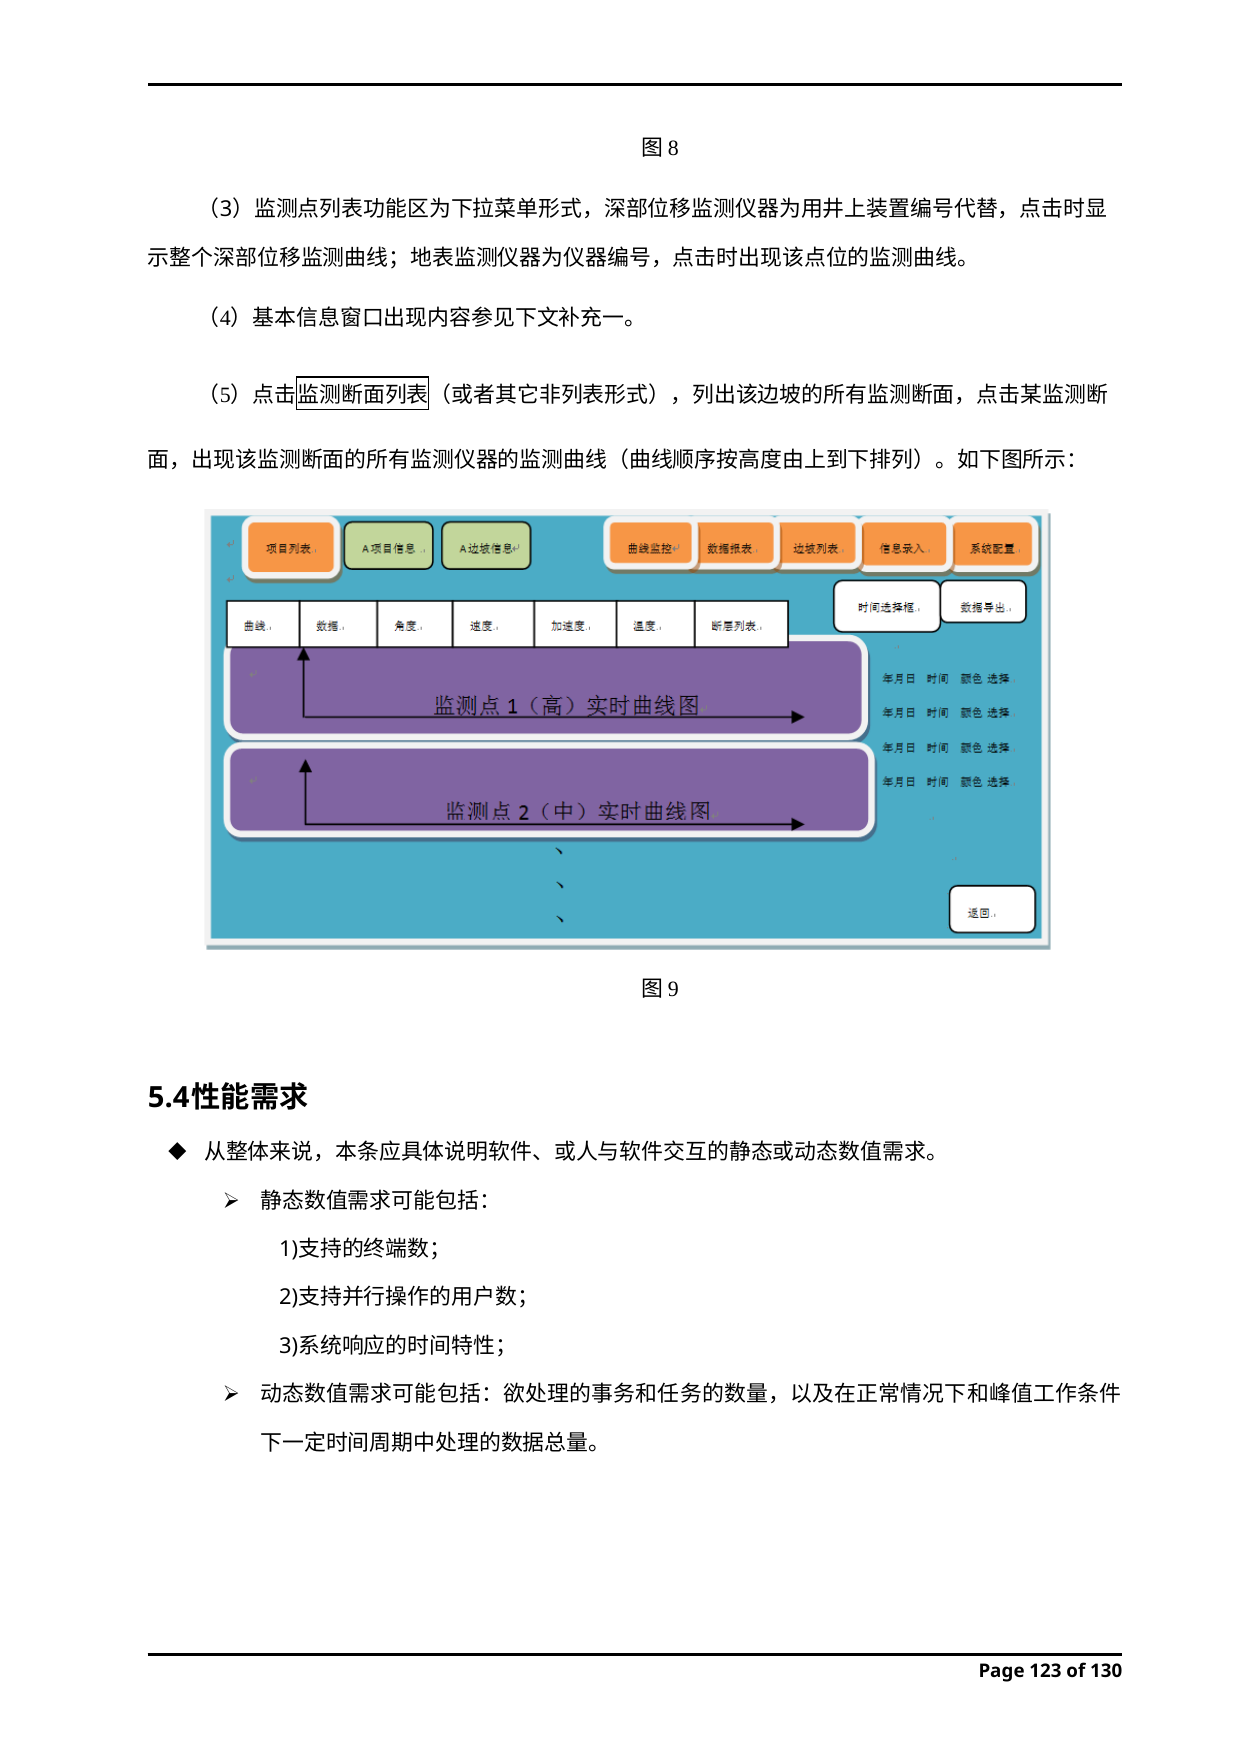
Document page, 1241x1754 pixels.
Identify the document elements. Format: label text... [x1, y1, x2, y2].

list 静态数值需求可能包括： [223, 1182, 1122, 1215]
list 从整体来说，本条应具体说明软件、或人与软件交互的静态或动态数值需求。 [166, 1134, 1122, 1166]
text 1)支持的终端数； [148, 1231, 1122, 1263]
text 图8 [148, 129, 1122, 162]
text 图9 [148, 970, 1122, 1003]
list 动态数值需求可能包括：欲处理的事务和任务的数量，以及在正常情况下和峰值工作条件下一定时间周期中处理的数据总量。 [223, 1376, 1122, 1457]
text （4）基本信息窗口出现内容参见下文补充一。 [148, 300, 1122, 332]
picture [197, 507, 1062, 953]
text 3)系统响应的时间特性； [148, 1327, 1122, 1360]
text （3）监测点列表功能区为下拉菜单形式，深部位移监测仪器为用井上装置编号代替，点击时显示整个深部位移监测曲线；地表监测仪器为仪器编号，点击时出现该点位的监测曲线。 [148, 190, 1122, 272]
text （5）点击监测断面列表（或者其它非列表形式），列出该边坡的所有监测断面，点击某监测断面，出现该监测断面的所有监测仪器的监测曲线（曲线顺序按高度由上到下排列）。如下图所示： [148, 361, 1122, 474]
subtitle 性能需求 [148, 1063, 1122, 1128]
text 2)支持并行操作的用户数； [148, 1279, 1122, 1311]
